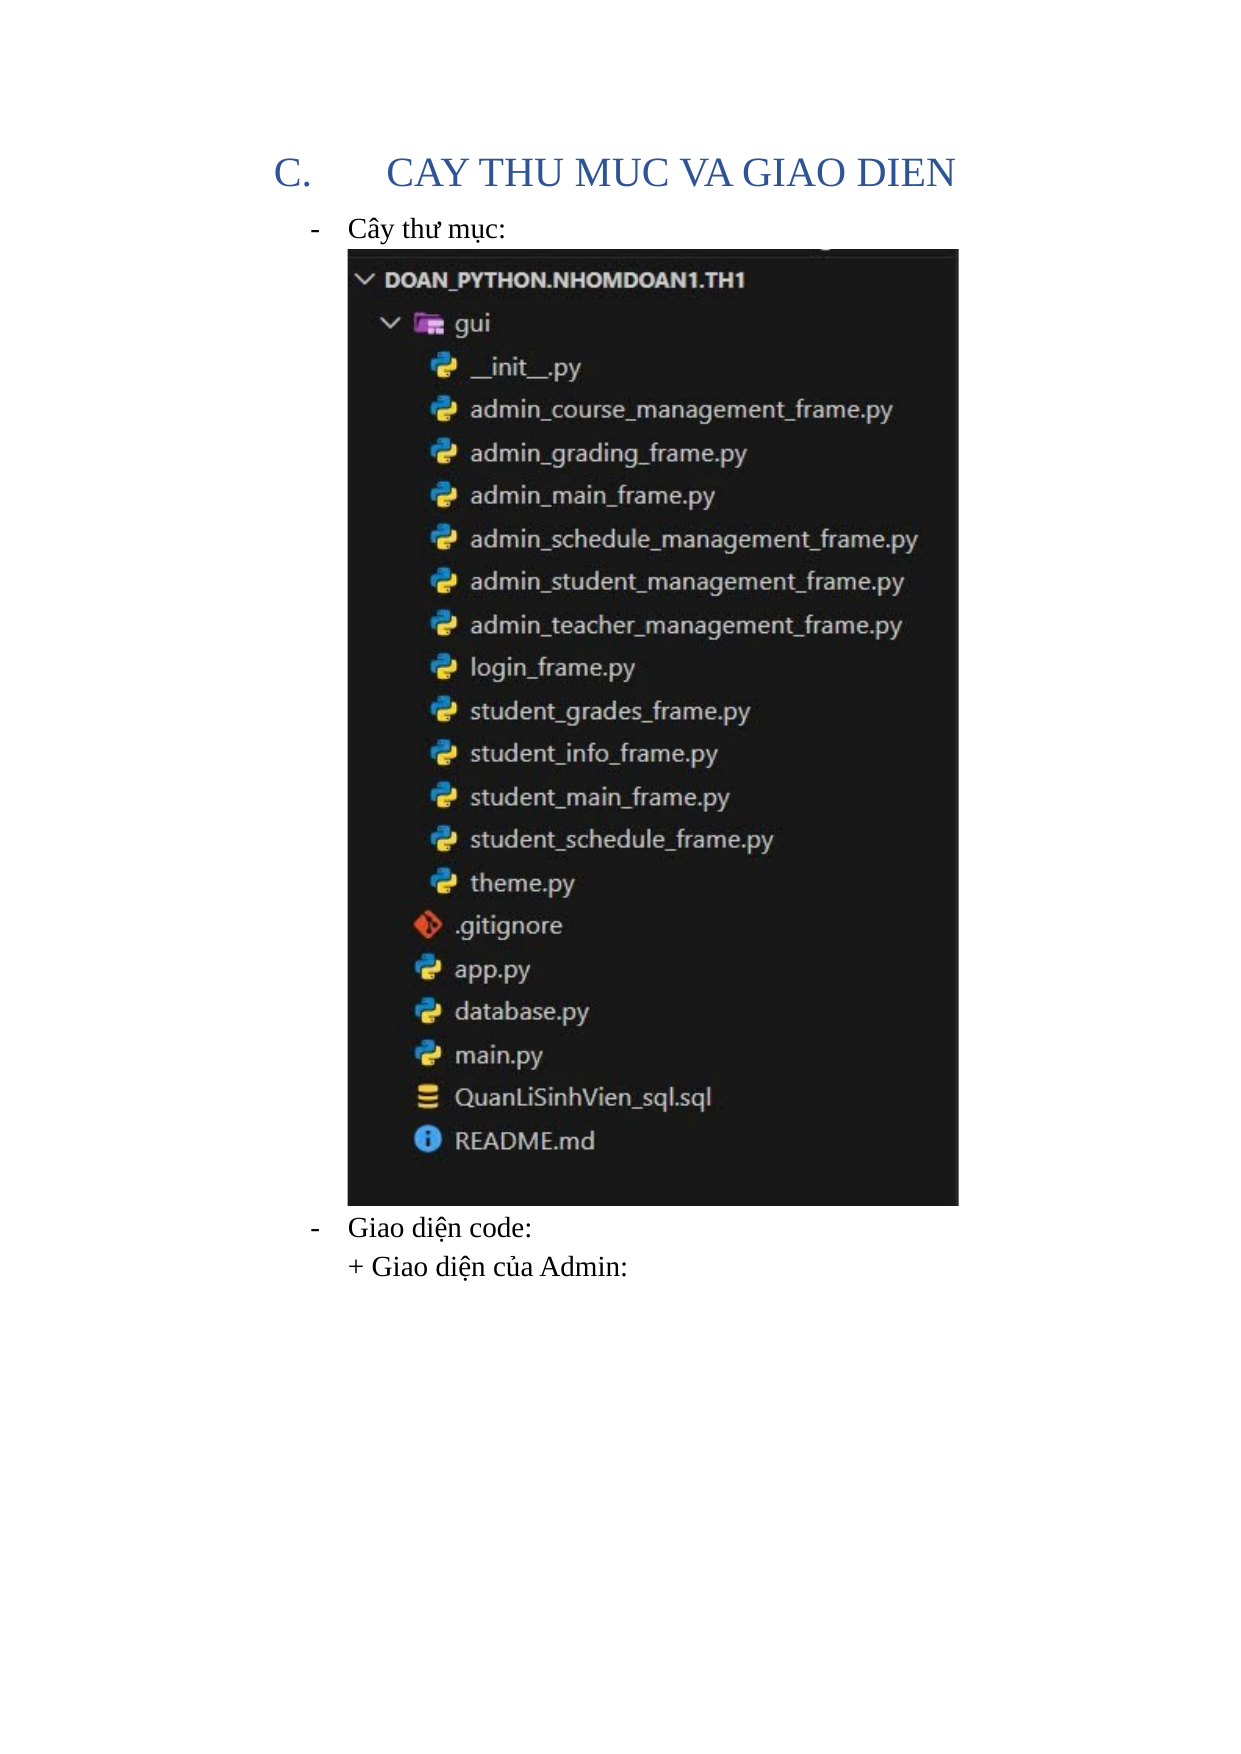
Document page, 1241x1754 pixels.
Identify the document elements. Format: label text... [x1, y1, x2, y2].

list + Giao diện của Admin: [348, 1249, 1092, 1282]
list Cây thư mục: [310, 211, 1092, 245]
picture [347, 249, 959, 1206]
subtitle CAY THU MUC VA GIAO DIEN [274, 148, 1092, 196]
list Giao diện code: [310, 1210, 1092, 1244]
